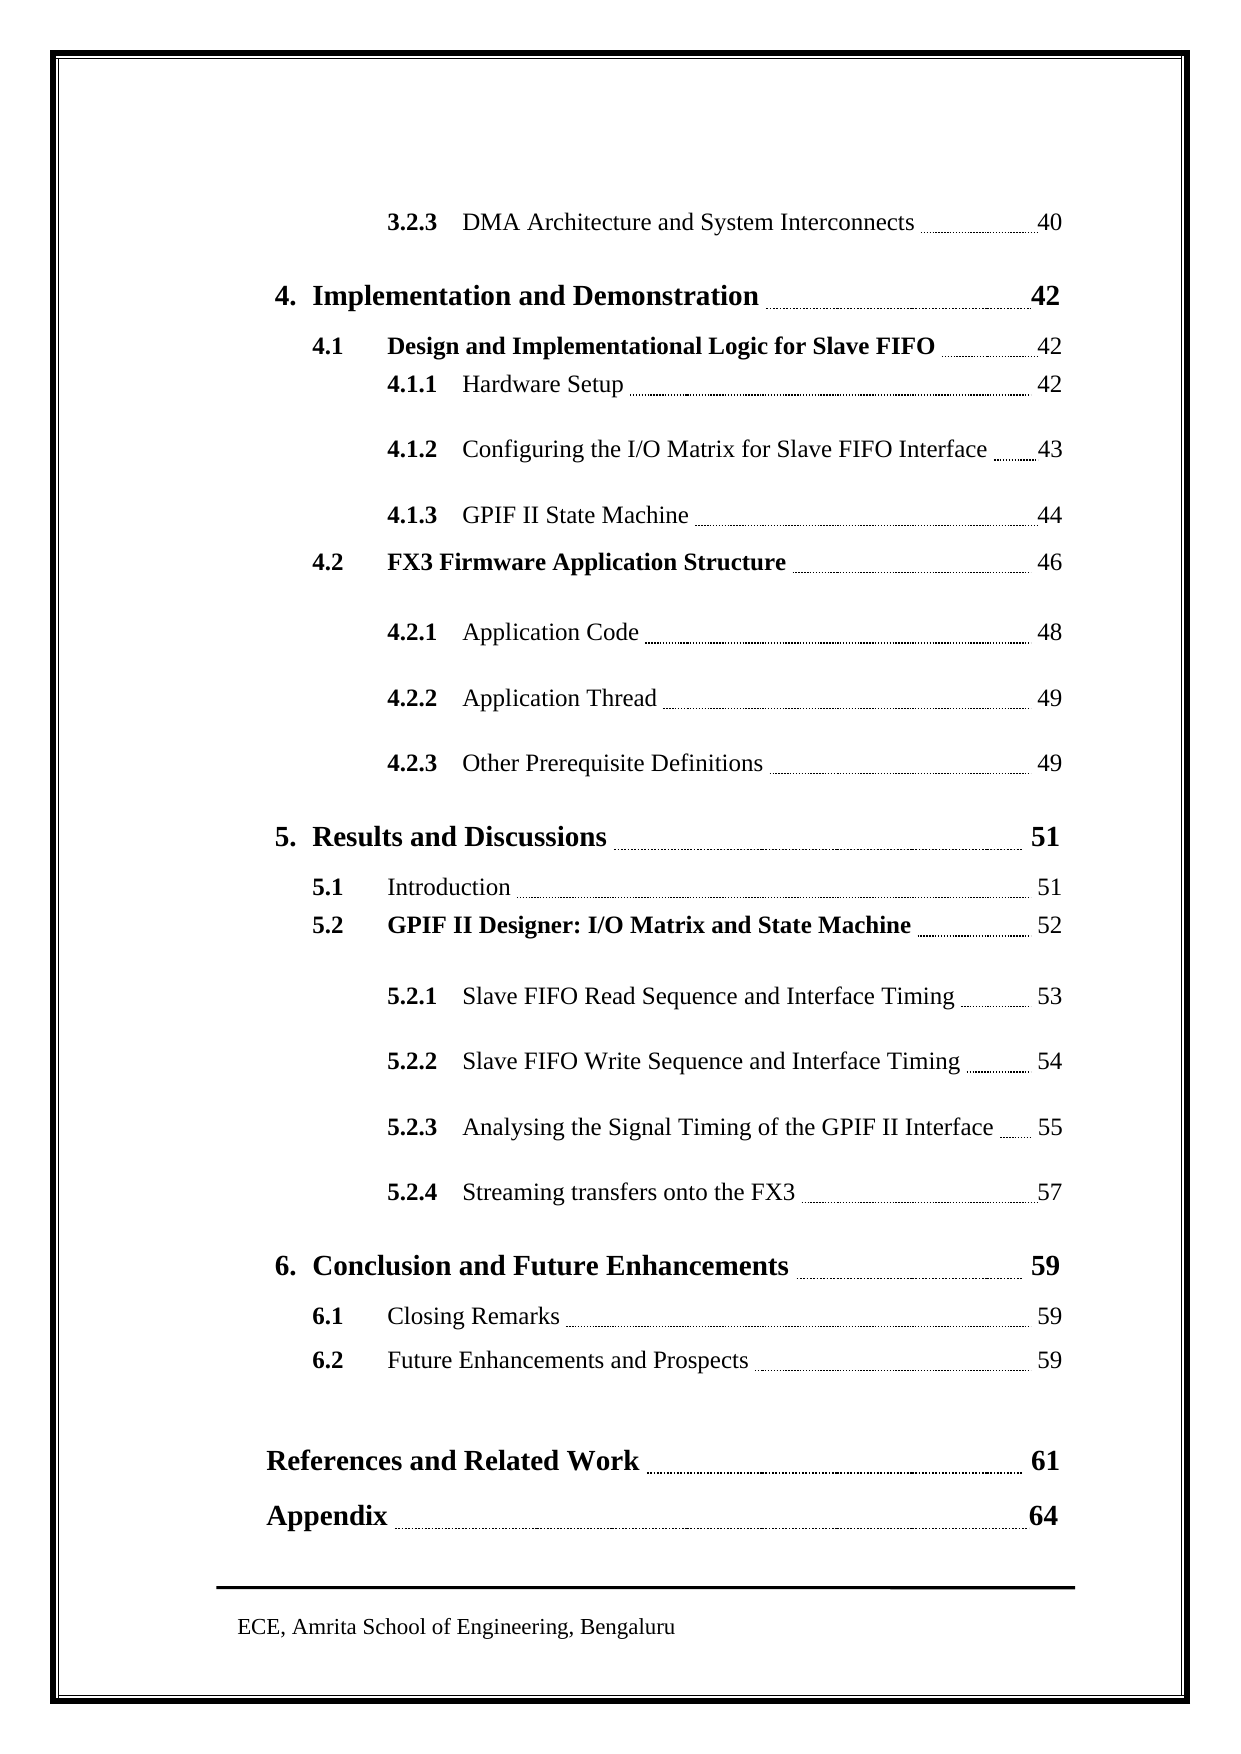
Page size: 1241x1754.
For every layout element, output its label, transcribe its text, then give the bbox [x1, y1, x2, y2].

list 4.1 Design and Implementational Logic for Slave FIFO 42 [312, 331, 1063, 359]
list 5.2.3 Analysing the Signal Timing of the GPIF II Interface 55 [312, 1112, 1063, 1140]
list 4.2 FX3 Firmware Application Structure 46 [312, 547, 1063, 575]
list Results and Discussions 51 [274, 819, 1063, 853]
list 6.2 Future Enhancements and Prospects 59 [312, 1345, 1063, 1373]
list 4.1.3 GPIF II State Machine 44 [312, 500, 1063, 529]
list 5.2.4 Streaming transfers onto the FX3 57 [312, 1177, 1063, 1206]
list 4.1.1 Hardware Setup 42 [312, 369, 1063, 398]
list 3.2.3 DMA Architecture and System Interconnects 40 [312, 207, 1063, 236]
list 4.2.1 Application Code 48 [312, 617, 1063, 646]
list 5.1 Introduction 51 [312, 872, 1063, 901]
list 6.1 Closing Remarks 59 [312, 1301, 1063, 1329]
list 5.2 GPIF II Designer: I/O Matrix and State Machine 52 [312, 910, 1063, 939]
text Appendix 64 [237, 1498, 1063, 1532]
list Implementation and Demonstration 42 [274, 278, 1063, 312]
list 5.2.2 Slave FIFO Write Sequence and Interface Timing 54 [312, 1046, 1063, 1075]
list 4.1.2 Configuring the I/O Matrix for Slave FIFO Interface 43 [312, 434, 1063, 463]
list Conclusion and Future Enhancements 59 [274, 1248, 1063, 1282]
list 4.2.2 Application Thread 49 [312, 683, 1063, 711]
text References and Related Work 61 [237, 1443, 1063, 1477]
list 5.2.1 Slave FIFO Read Sequence and Interface Timing 53 [312, 981, 1063, 1010]
list 4.2.3 Other Prerequisite Definitions 49 [312, 748, 1063, 777]
